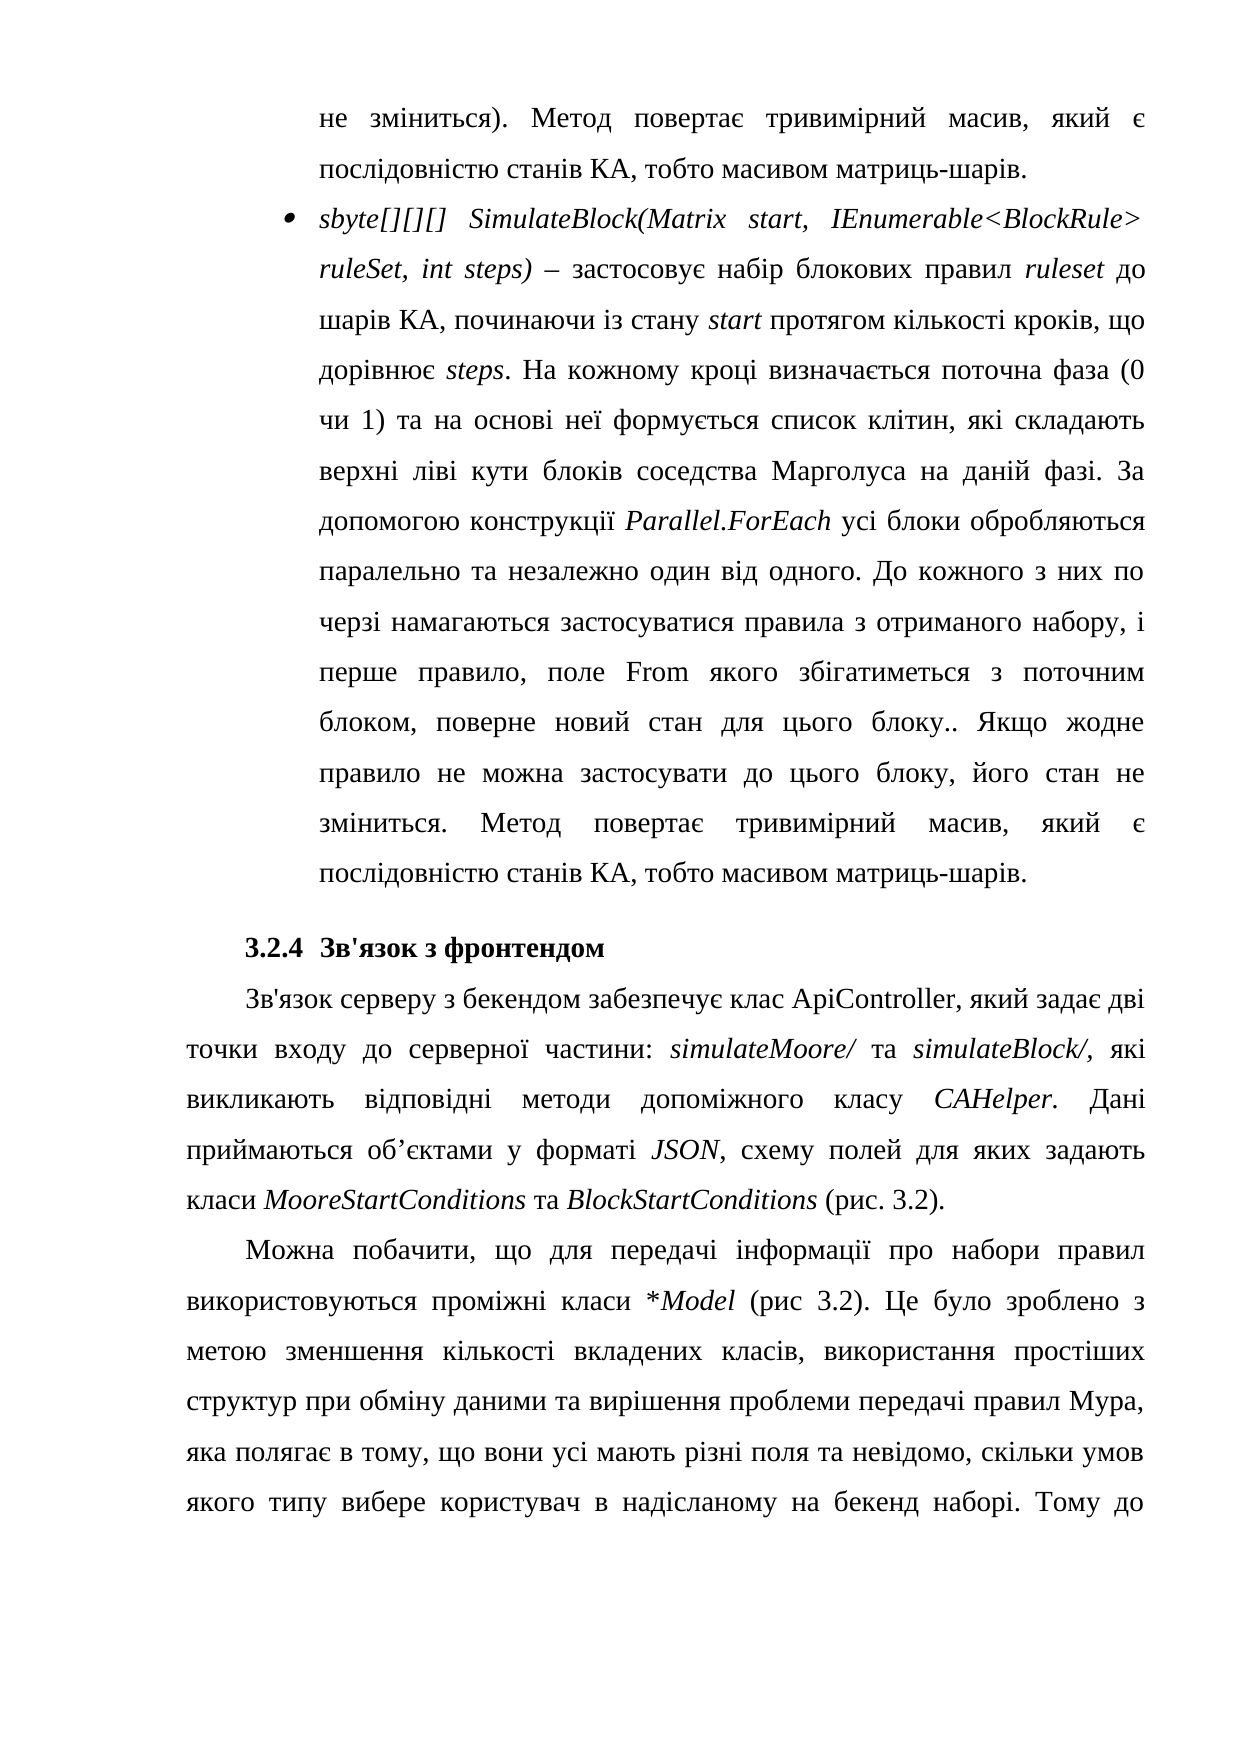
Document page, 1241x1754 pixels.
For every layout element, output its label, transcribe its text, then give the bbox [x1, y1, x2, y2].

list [281, 101, 1146, 184]
text Зв'язок серверу з бекендом забезпечує клас ApiController, який задає дві точки входу до серверної частини: simulateMoore/ та simulateBlock/, які викликають відповідні методи допоміжного класу CAHelper. Дані приймаються об’єктами у форматі JSON, схему полей для яких задають класи MooreStartConditions та BlockStartConditions (рис. 3.2). [186, 981, 1146, 1216]
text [186, 1232, 1146, 1518]
list sbyte[][][] SimulateBlock(Matrix start, IEnumerable<BlockRule> ruleSet, int steps) – застосовує набір блокових правил ruleset до шарів КА, починаючи із стану start протягом кількості кроків, що дорівнює steps. На кожному кроці визначається поточна фаза (0 чи 1) та на основі неї формується список клітин, які складають верхні ліві кути блоків соседства Марголуса на даній фазі. За допомогою конструкції Parallel.ForEach усі блоки обробляються паралельно та незалежно один від одного. До кожного з них по черзі намагаються застосуватися правила з отриманого набору, і перше правило, поле From якого збігатиметься з поточним блоком, поверне новий стан для цього блоку.. Якщо жодне правило не можна застосувати до цього блоку, його стан не зміниться. Метод повертає тривимірний масив, який є послідовністю станів КА, тобто масивом матриць-шарів. [282, 201, 1146, 889]
subtitle Зв'язок з фронтендом [244, 931, 1146, 964]
